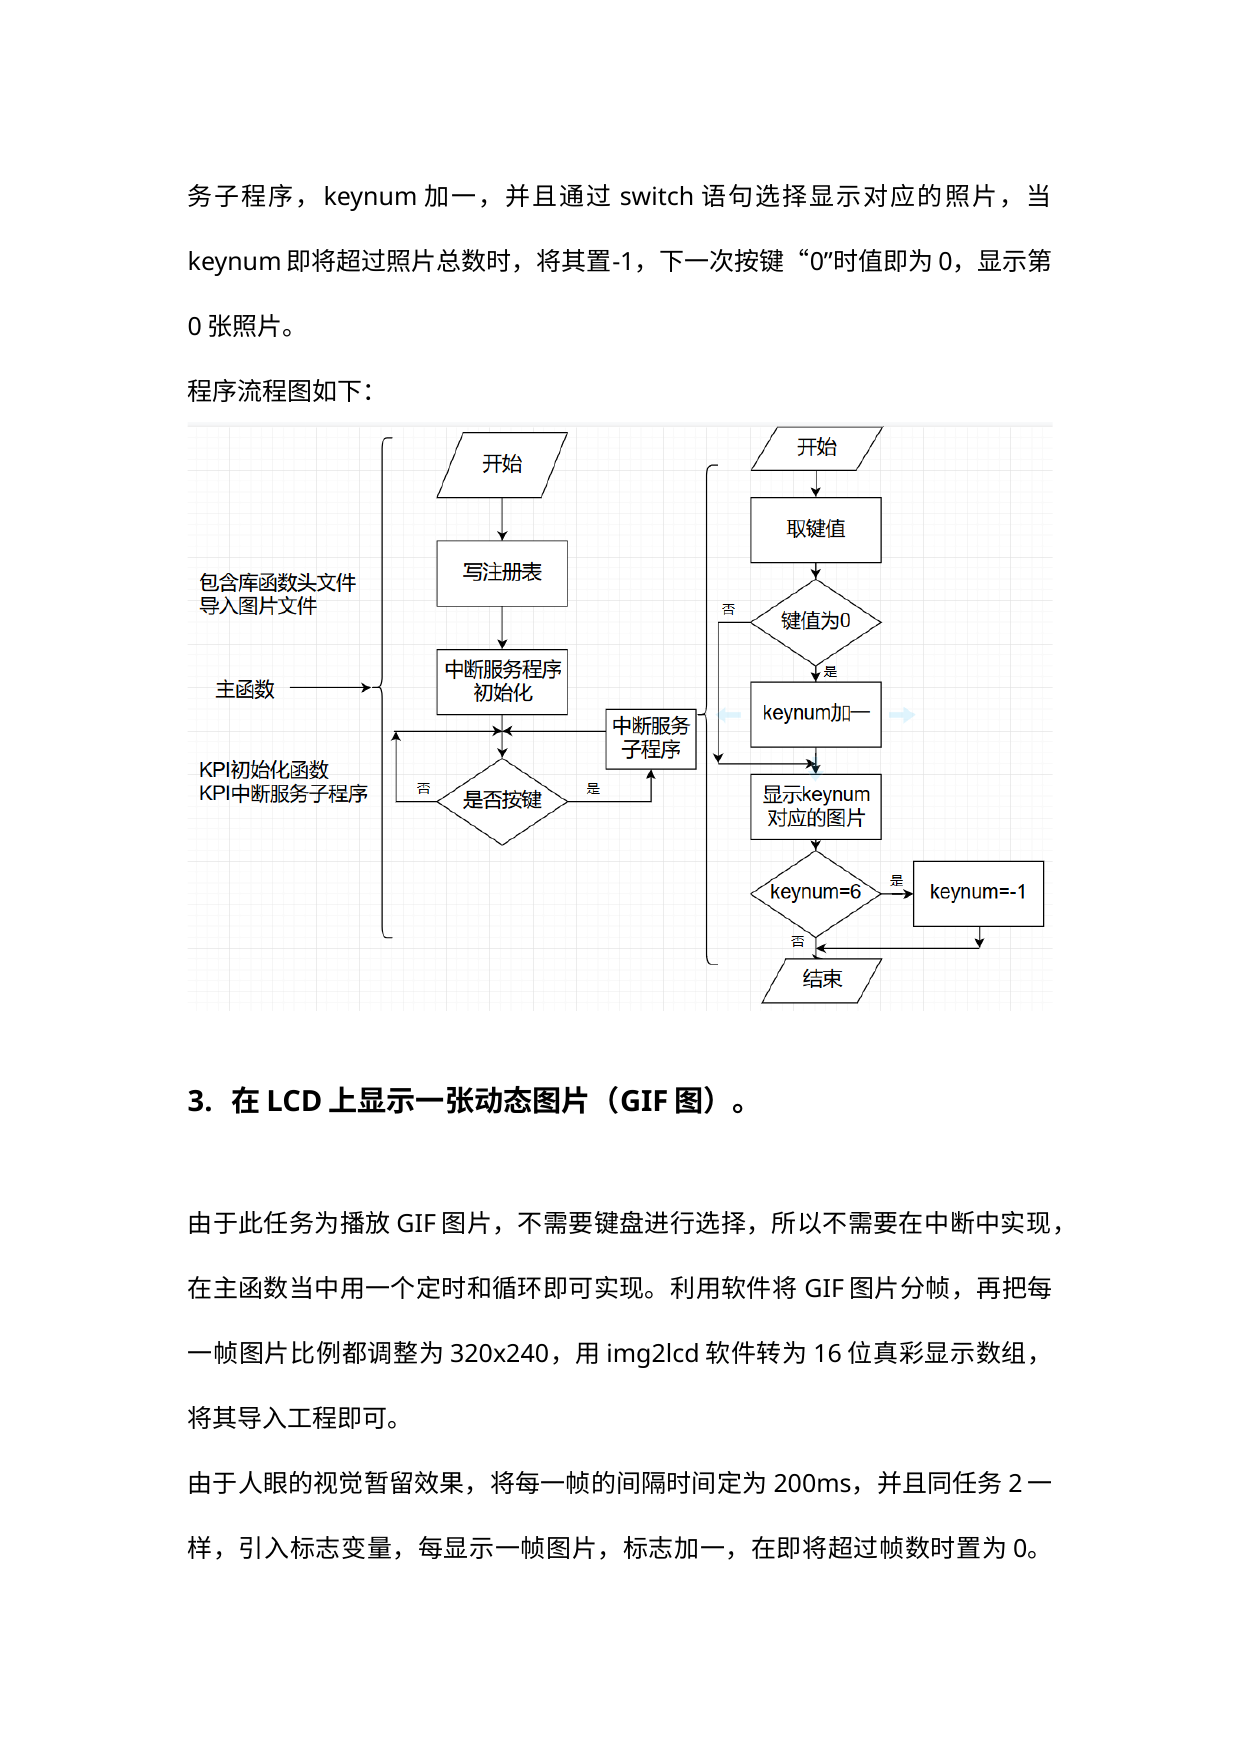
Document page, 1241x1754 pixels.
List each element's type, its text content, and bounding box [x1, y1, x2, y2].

subtitle 在LCD上显示一张动态图片（GIF图）。 [187, 1067, 1053, 1132]
text 由于此任务为播放GIF图片，不需要键盘进行选择，所以不需要在中断中实现，在主函数当中用一个定时和循环即可实现。利用软件将GIF图片分帧，再把每一帧图片比例都调整为320x240，用img2lcd软件转为16位真彩显示数组，将其导入工程即可。 [187, 1189, 1053, 1449]
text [187, 162, 1053, 357]
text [187, 1449, 1053, 1579]
picture [187, 422, 1053, 1011]
text 程序流程图如下： [187, 357, 1053, 422]
